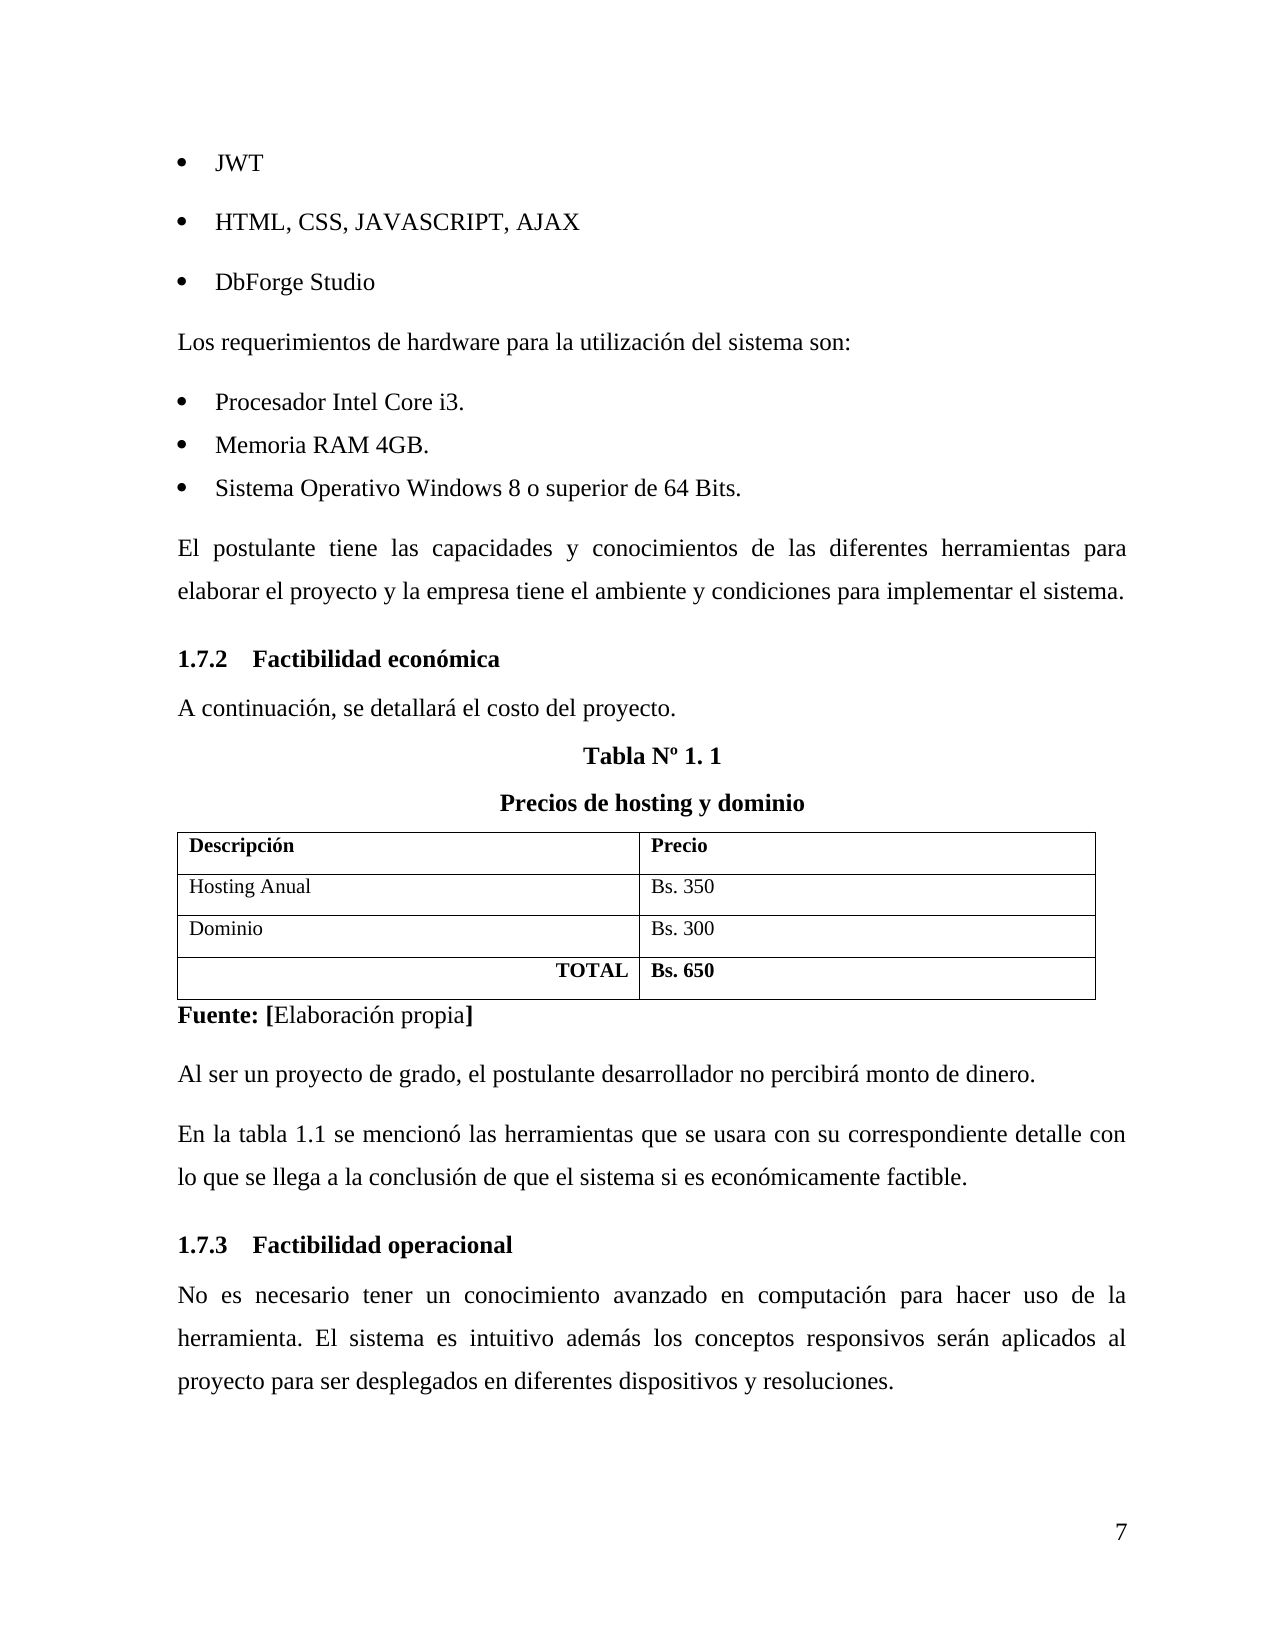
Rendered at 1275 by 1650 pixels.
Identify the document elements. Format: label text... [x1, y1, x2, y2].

list JWT [177, 148, 1127, 176]
table_cell Dominio [178, 916, 639, 957]
list Procesador Intel Core i3. [177, 387, 1127, 416]
text A continuación, se detallará el costo del proyecto. [177, 693, 1127, 722]
list Memoria RAM 4GB. [177, 430, 1127, 459]
subtitle Tabla Nº 1. 1 [177, 741, 1127, 770]
list HTML, CSS, JAVASCRIPT, AJAX [177, 207, 1127, 236]
subtitle Factibilidad económica [177, 644, 1127, 673]
text El postulante tiene las capacidades y conocimientos de las diferentes herramientas para elaborar el proyecto y la empresa tiene el ambiente y condiciones para implementar el sistema. [177, 533, 1127, 605]
subtitle Factibilidad operacional [177, 1231, 1127, 1259]
list DbForge Studio [177, 267, 1127, 296]
text No es necesario tener un conocimiento avanzado en computación para hacer uso de la herramienta. El sistema es intuitivo además los conceptos responsivos serán aplicados al proyecto para ser desplegados en diferentes dispositivos y resoluciones. [177, 1280, 1127, 1395]
text Los requerimientos de hardware para la utilización del sistema son: [177, 327, 1127, 356]
subtitle Precios de hosting y dominio [177, 788, 1127, 817]
table_header Descripción [178, 833, 639, 873]
table_header Precio [640, 833, 1095, 873]
table_cell Hosting Anual [178, 875, 639, 915]
table_cell Bs. 650 [640, 958, 1095, 999]
text En la tabla 1.1 se mencionó las herramientas que se usara con su correspondiente detalle con lo que se llega a la conclusión de que el sistema si es económicamente factible. [177, 1119, 1127, 1191]
table_cell TOTAL [178, 958, 639, 999]
text Al ser un proyecto de grado, el postulante desarrollador no percibirá monto de dinero. [177, 1059, 1127, 1088]
table_cell Bs. 300 [640, 916, 1095, 957]
text Fuente: [Elaboración propia] [177, 1000, 1127, 1028]
table_cell Bs. 350 [640, 875, 1095, 915]
list Sistema Operativo Windows 8 o superior de 64 Bits. [177, 473, 1127, 502]
